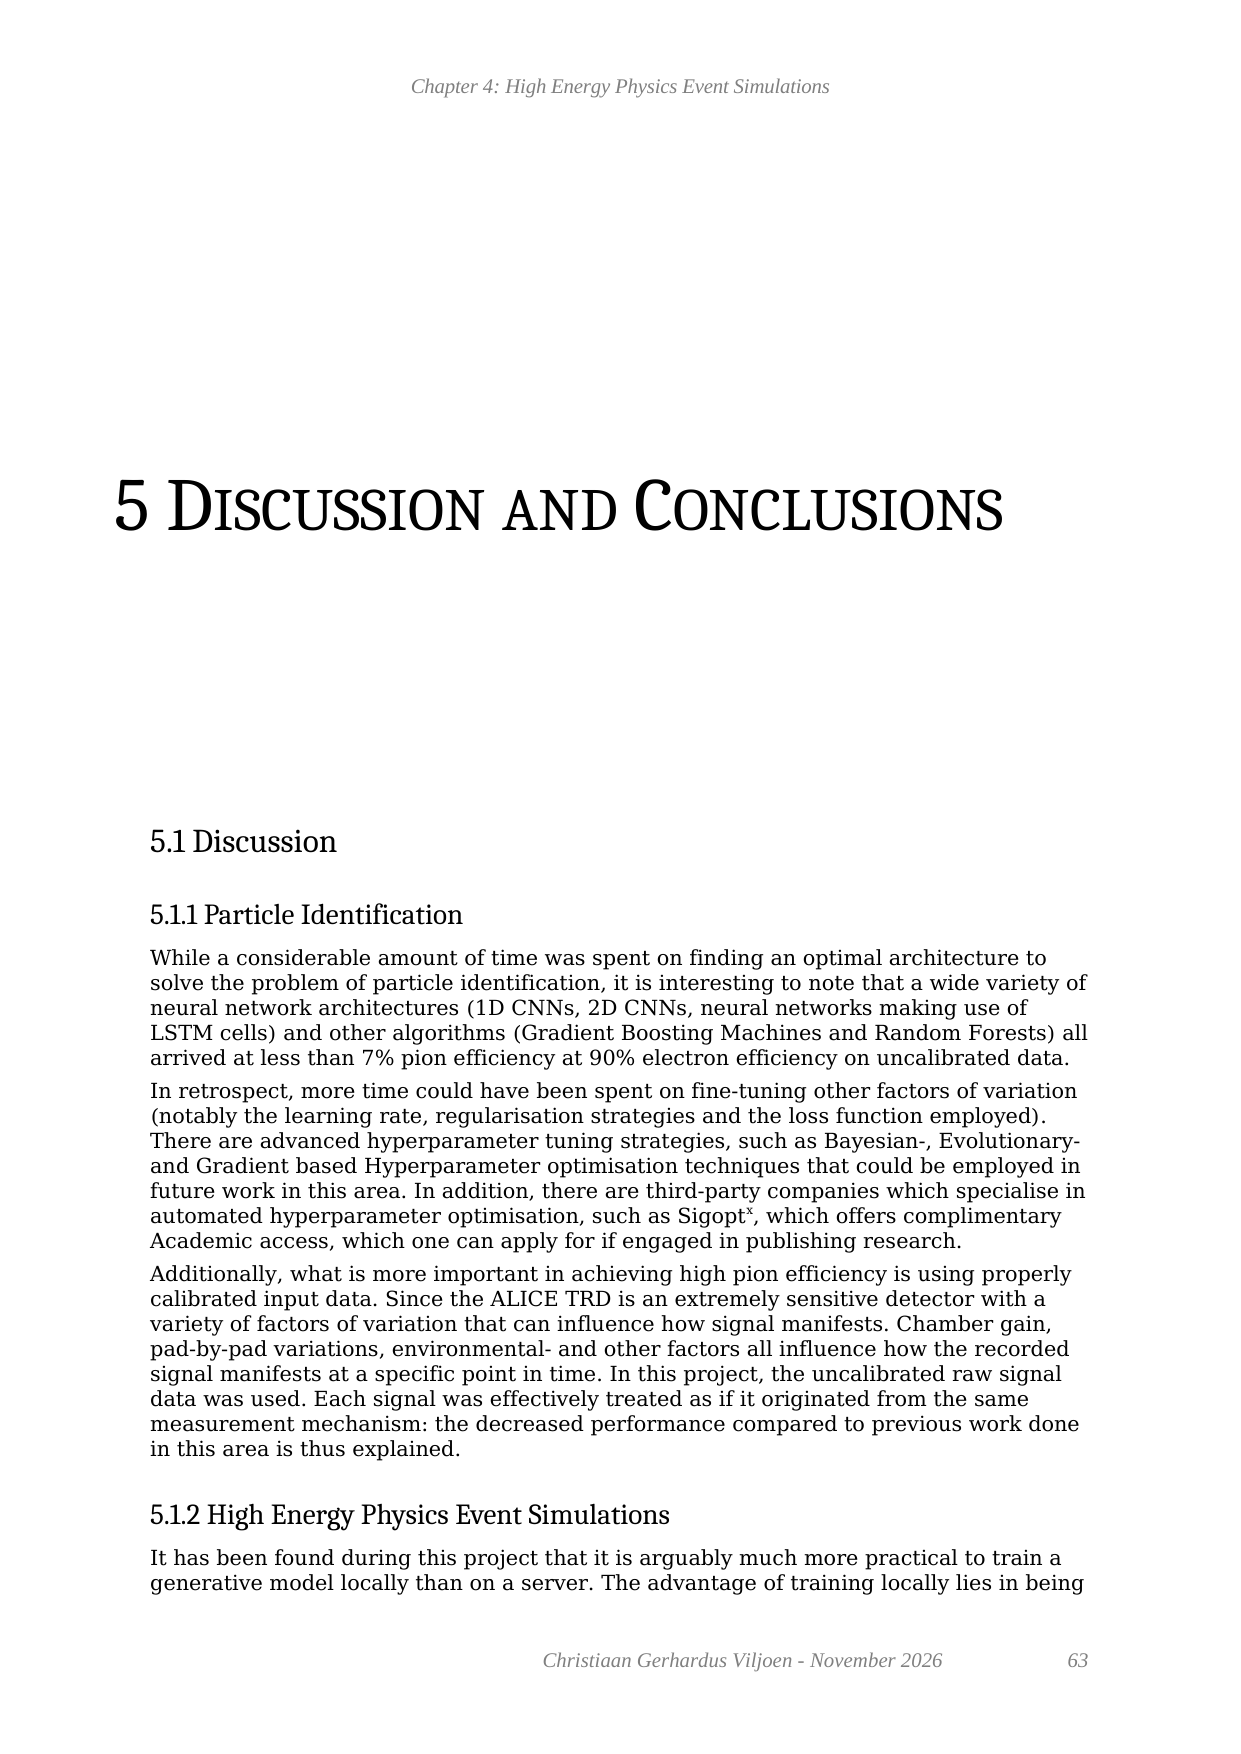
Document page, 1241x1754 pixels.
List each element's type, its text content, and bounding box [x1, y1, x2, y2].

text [150, 1544, 1090, 1594]
subtitle Particle Identification [150, 898, 1090, 932]
subtitle High Energy Physics Event Simulations [150, 1498, 1090, 1532]
text Additionally, what is more important in achieving high pion efficiency is using properly calibrated input data. Since the ALICE TRD is an extremely sensitive detector with a variety of factors of variation that can influence how signal manifests. Chamber gain, pad-by-pad variations, environmental- and other factors all influence how the recorded signal manifests at a specific point in time. In this project, the uncalibrated raw signal data was used. Each signal was effectively treated as if it originated from the same measurement mechanism: the decreased performance compared to previous work done in this area is thus explained. [150, 1261, 1090, 1461]
subtitle Discussion [150, 822, 1090, 861]
text While a considerable amount of time was spent on finding an optimal architecture to solve the problem of particle identification, it is interesting to note that a wide variety of neural network architectures (1D CNNs, 2D CNNs, neural networks making use of LSTM cells) and other algorithms (Gradient Boosting Machines and Random Forests) all arrived at less than 7% pion efficiency at 90% electron efficiency on uncalibrated data. [150, 944, 1090, 1069]
subtitle Discussion and Conclusions [114, 462, 1090, 549]
text In retrospect, more time could have been spent on fine-tuning other factors of variation (notably the learning rate, regularisation strategies and the loss function employed). There are advanced hyperparameter tuning strategies, such as Bayesian-, Evolutionary- and Gradient based Hyperparameter optimisation techniques that could be employed in future work in this area. In addition, there are third-party companies which specialise in automated hyperparameter optimisation, such as Sigopt, which offers complimentary Academic access, which one can apply for if engaged in publishing research. [150, 1078, 1090, 1253]
